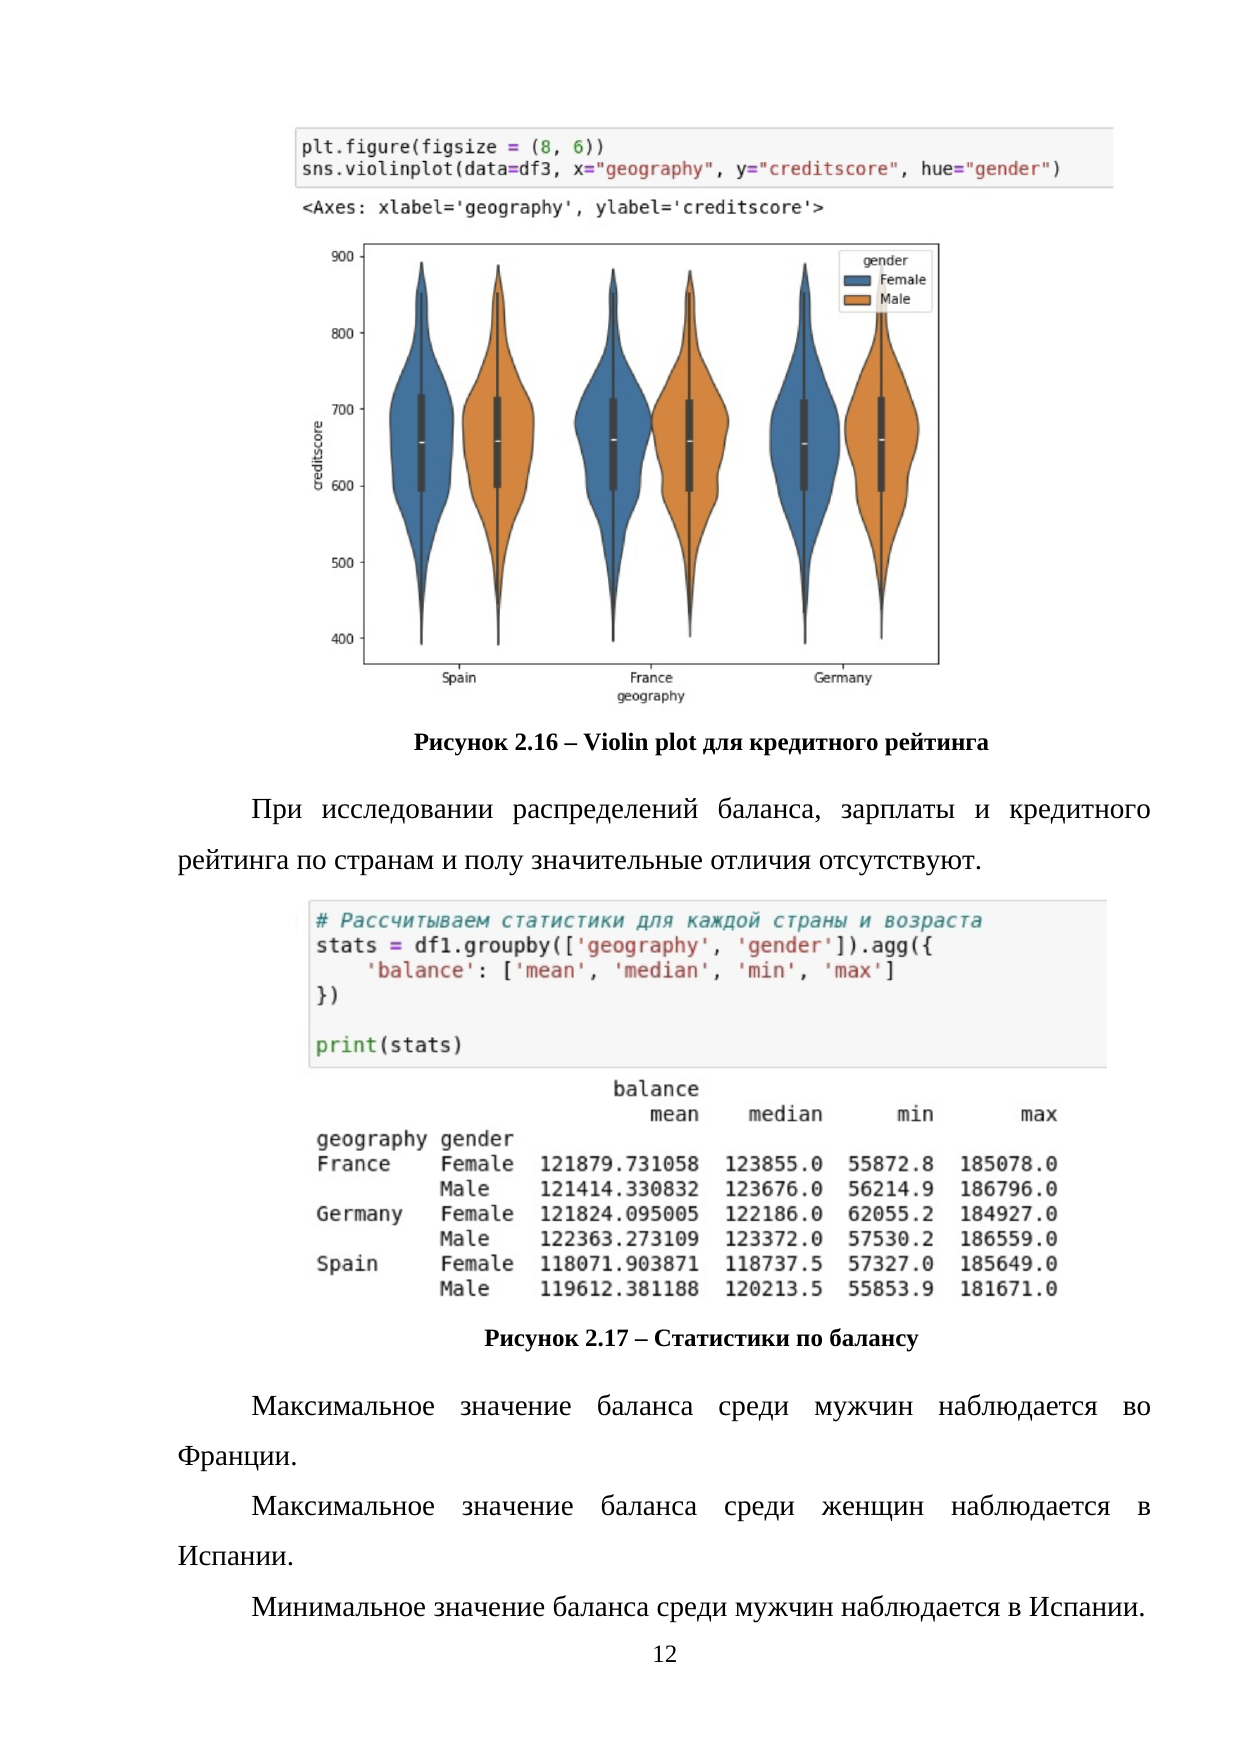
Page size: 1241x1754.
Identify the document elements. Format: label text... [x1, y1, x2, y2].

text Максимальное значение баланса среди мужчин наблюдается во Франции. [177, 1388, 1152, 1471]
picture [289, 118, 1114, 711]
text Рисунок 2.17 – Статистики по балансу [177, 1323, 1152, 1352]
picture [295, 892, 1107, 1307]
text Максимальное значение баланса среди женщин наблюдается в Испании. [177, 1488, 1152, 1572]
text Минимальное значение баланса среди мужчин наблюдается в Испании. [177, 1589, 1152, 1622]
text Рисунок 2.16 – Violin plot для кредитного рейтинга [177, 727, 1152, 756]
text При исследовании распределений баланса, зарплаты и кредитного рейтинга по странам и полу значительные отличия отсутствуют. [177, 792, 1152, 876]
